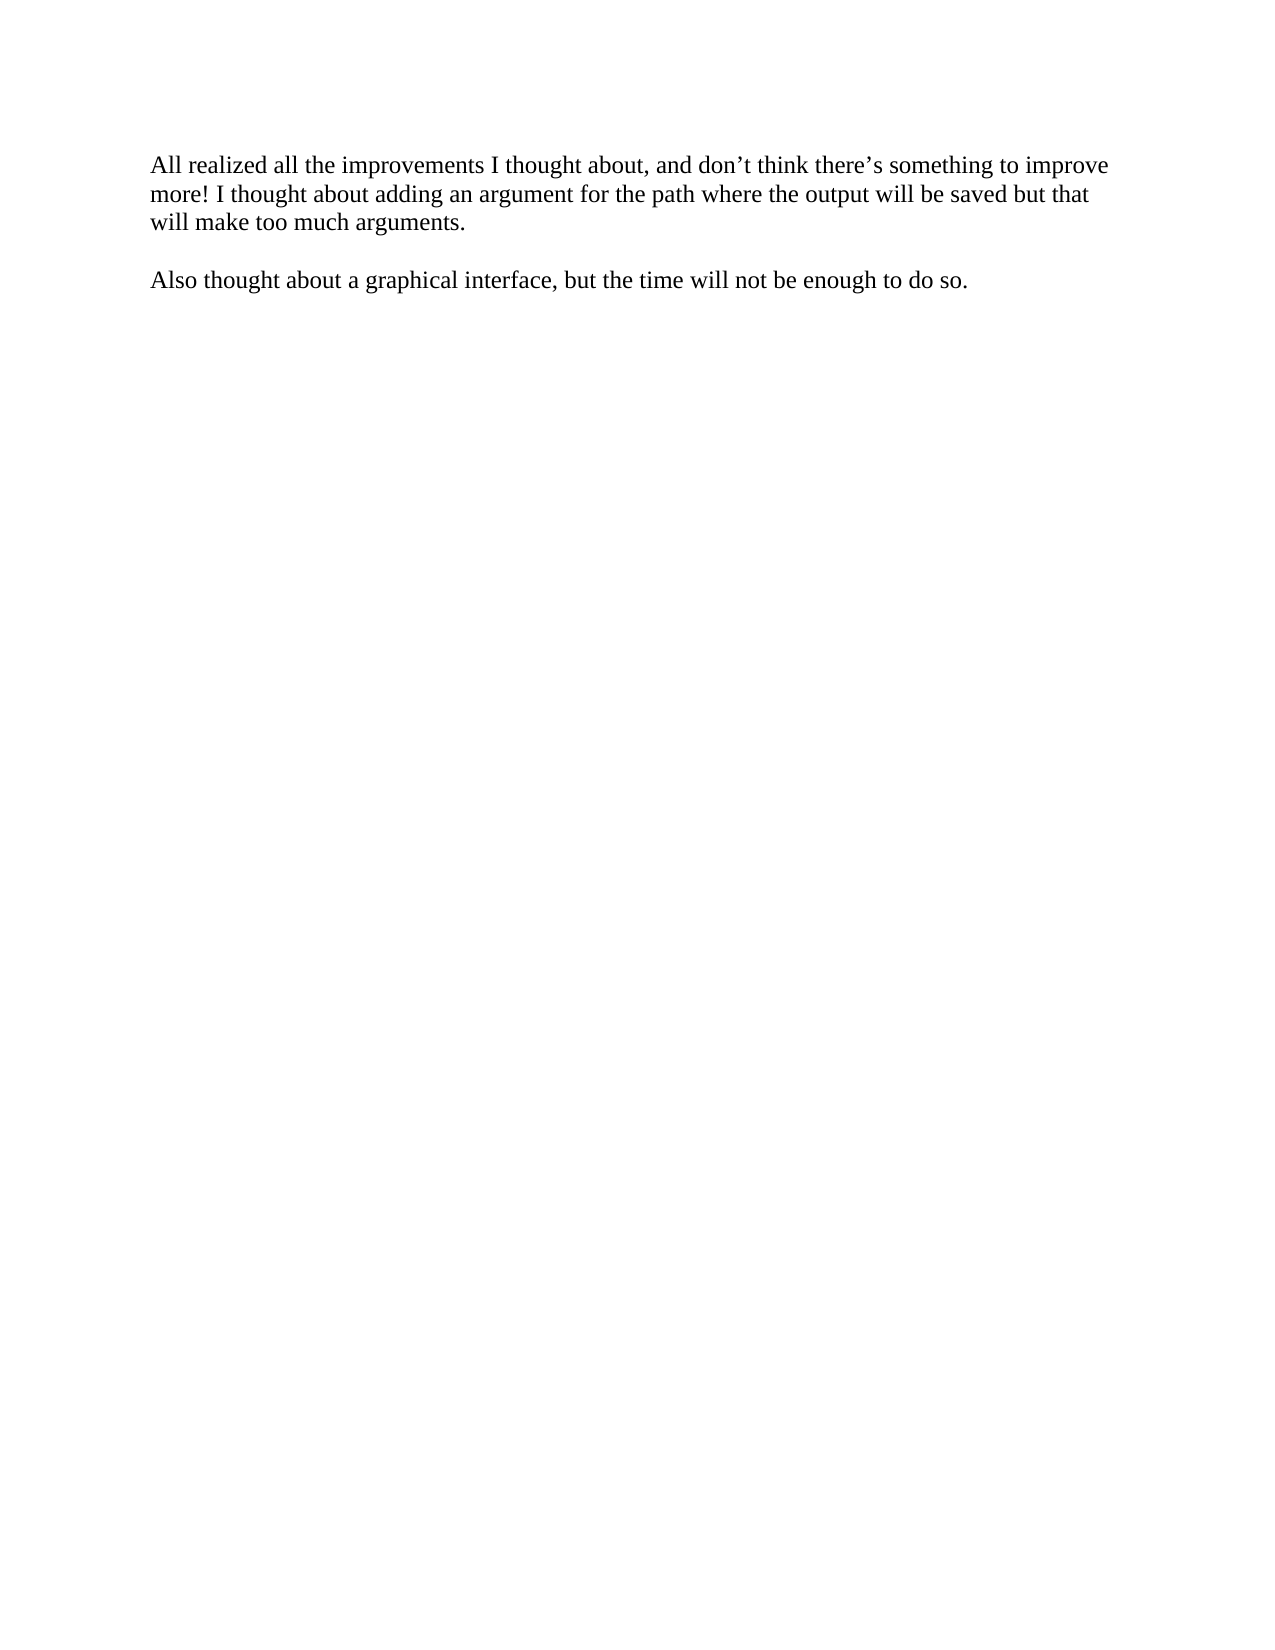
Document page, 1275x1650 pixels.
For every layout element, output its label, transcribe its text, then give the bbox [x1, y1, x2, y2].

text All realized all the improvements I thought about, and don’t think there’s something to improve more! I thought about adding an argument for the path where the output will be saved but that will make too much arguments. [150, 150, 1125, 236]
text Also thought about a graphical interface, but the time will not be enough to do so. [150, 265, 1125, 294]
